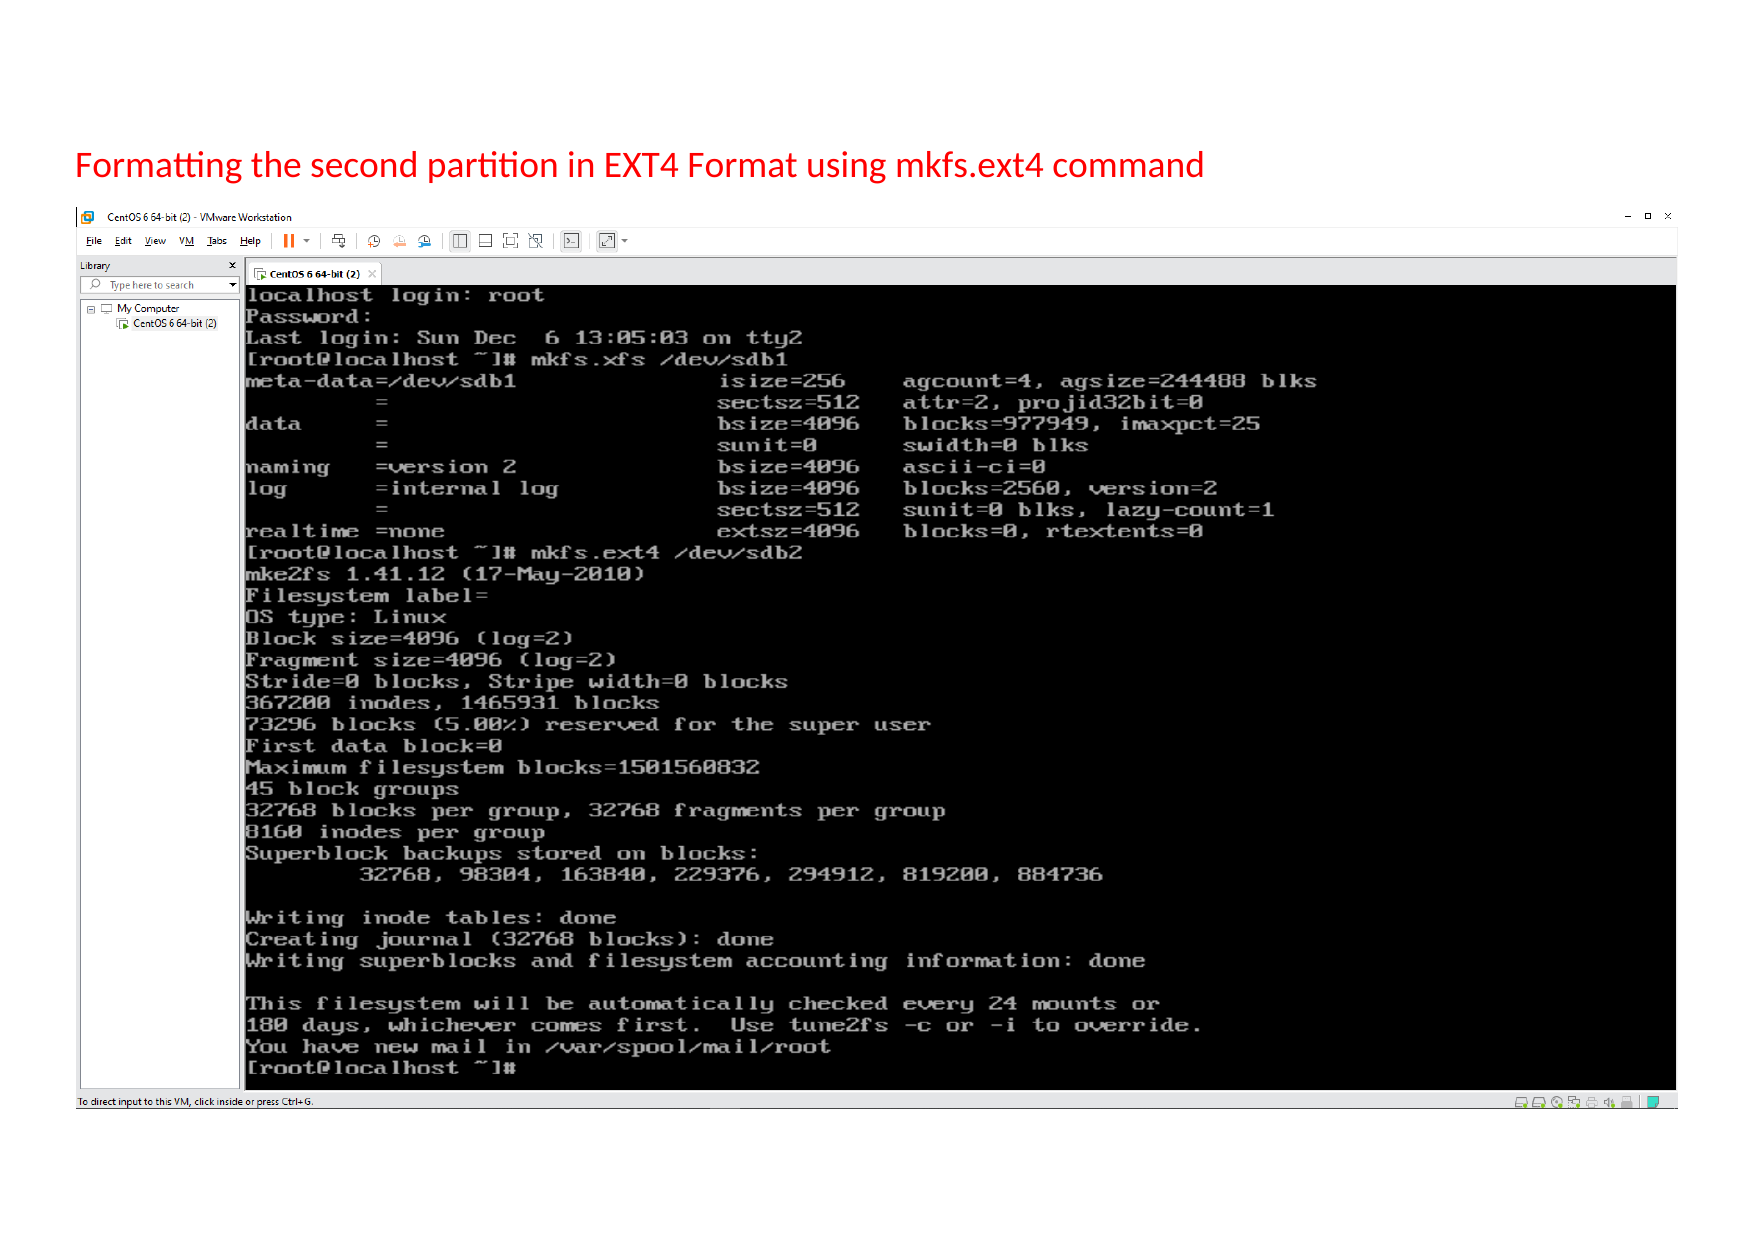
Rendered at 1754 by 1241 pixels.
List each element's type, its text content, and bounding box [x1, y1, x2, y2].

picture [76, 207, 1678, 1109]
text Formatting the second partition in EXT4 Format using mkfs.ext4 command [75, 141, 1679, 187]
